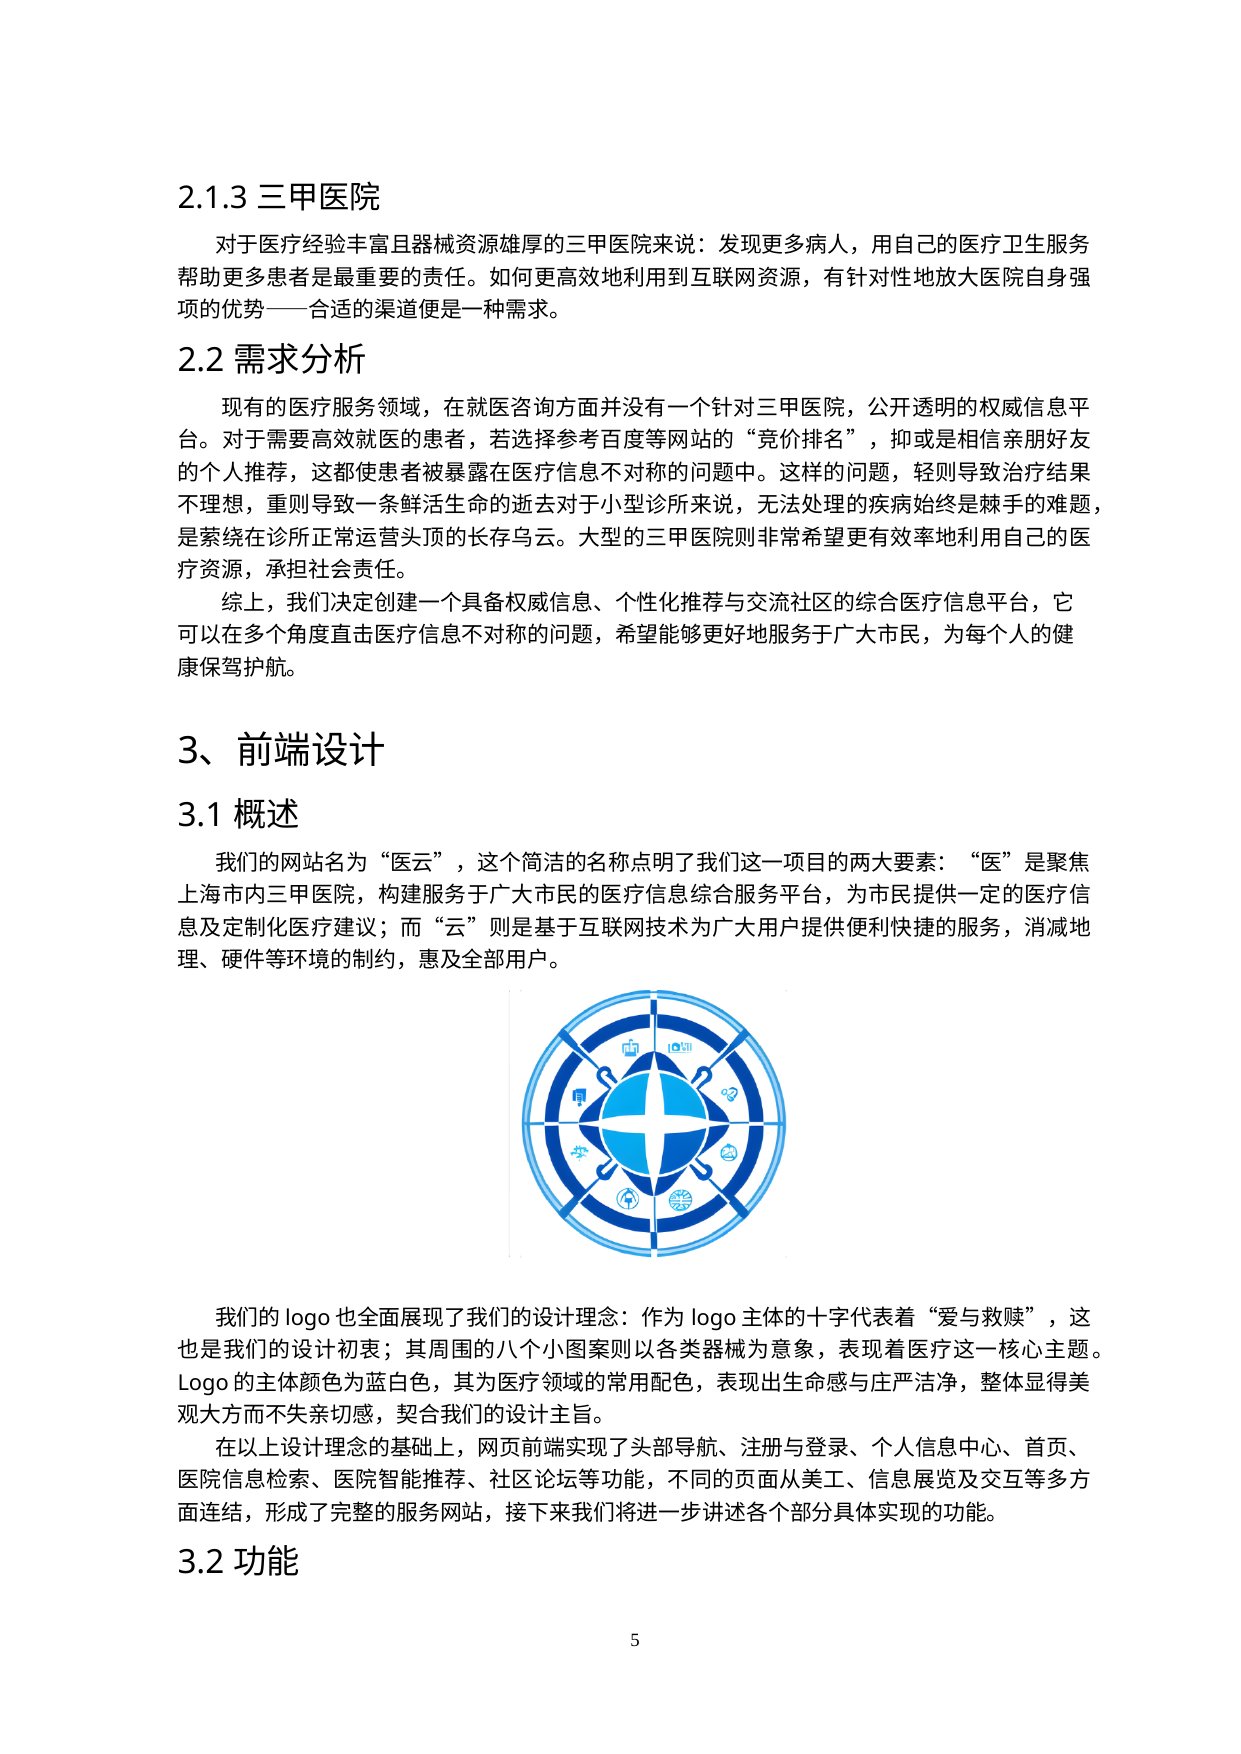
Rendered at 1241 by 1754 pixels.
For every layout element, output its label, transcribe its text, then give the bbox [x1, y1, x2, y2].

text 3.1 概述 [177, 779, 1092, 844]
text 现有的医疗服务领域，在就医咨询方面并没有一个针对三甲医院，公开透明的权威信息平台。对于需要高效就医的患者，若选择参考百度等网站的“竞价排名”，抑或是相信亲朋好友的个人推荐，这都使患者被暴露在医疗信息不对称的问题中。这样的问题，轻则导致治疗结果不理想，重则导致一条鲜活生命的逝去对于小型诊所来说，无法处理的疾病始终是棘手的难题，是萦绕在诊所正常运营头顶的长存乌云。大型的三甲医院则非常希望更有效率地利用自己的医疗资源，承担社会责任。 [177, 389, 1092, 584]
picture [508, 974, 799, 1270]
text 我们的logo也全面展现了我们的设计理念：作为logo主体的十字代表着“爱与救赎”，这也是我们的设计初衷；其周围的八个小图案则以各类器械为意象，表现着医疗这一核心主题。Logo的主体颜色为蓝白色，其为医疗领域的常用配色，表现出生命感与庄严洁净，整体显得美观大方而不失亲切感，契合我们的设计主旨。 [177, 1299, 1092, 1429]
text 3.2 功能 [177, 1527, 1092, 1592]
text 我们的网站名为“医云”，这个简洁的名称点明了我们这一项目的两大要素：“医”是聚焦上海市内三甲医院，构建服务于广大市民的医疗信息综合服务平台，为市民提供一定的医疗信息及定制化医疗建议；而“云”则是基于互联网技术为广大用户提供便利快捷的服务，消减地理、硬件等环境的制约，惠及全部用户。 [177, 844, 1092, 974]
text 综上，我们决定创建一个具备权威信息、个性化推荐与交流社区的综合医疗信息平台，它可以在多个角度直击医疗信息不对称的问题，希望能够更好地服务于广大市民，为每个人的健康保驾护航。 [177, 584, 1092, 682]
text 2.1.3 三甲医院 [177, 162, 1092, 227]
text 对于医疗经验丰富且器械资源雄厚的三甲医院来说：发现更多病人，用自己的医疗卫生服务帮助更多患者是最重要的责任。如何更高效地利用到互联网资源，有针对性地放大医院自身强项的优势——合适的渠道便是一种需求。 [177, 227, 1092, 324]
text 3、前端设计 [177, 714, 1092, 779]
text 2.2 需求分析 [177, 324, 1092, 389]
text 在以上设计理念的基础上，网页前端实现了头部导航、注册与登录、个人信息中心、首页、医院信息检索、医院智能推荐、社区论坛等功能，不同的页面从美工、信息展览及交互等多方面连结，形成了完整的服务网站，接下来我们将进一步讲述各个部分具体实现的功能。 [177, 1429, 1092, 1527]
